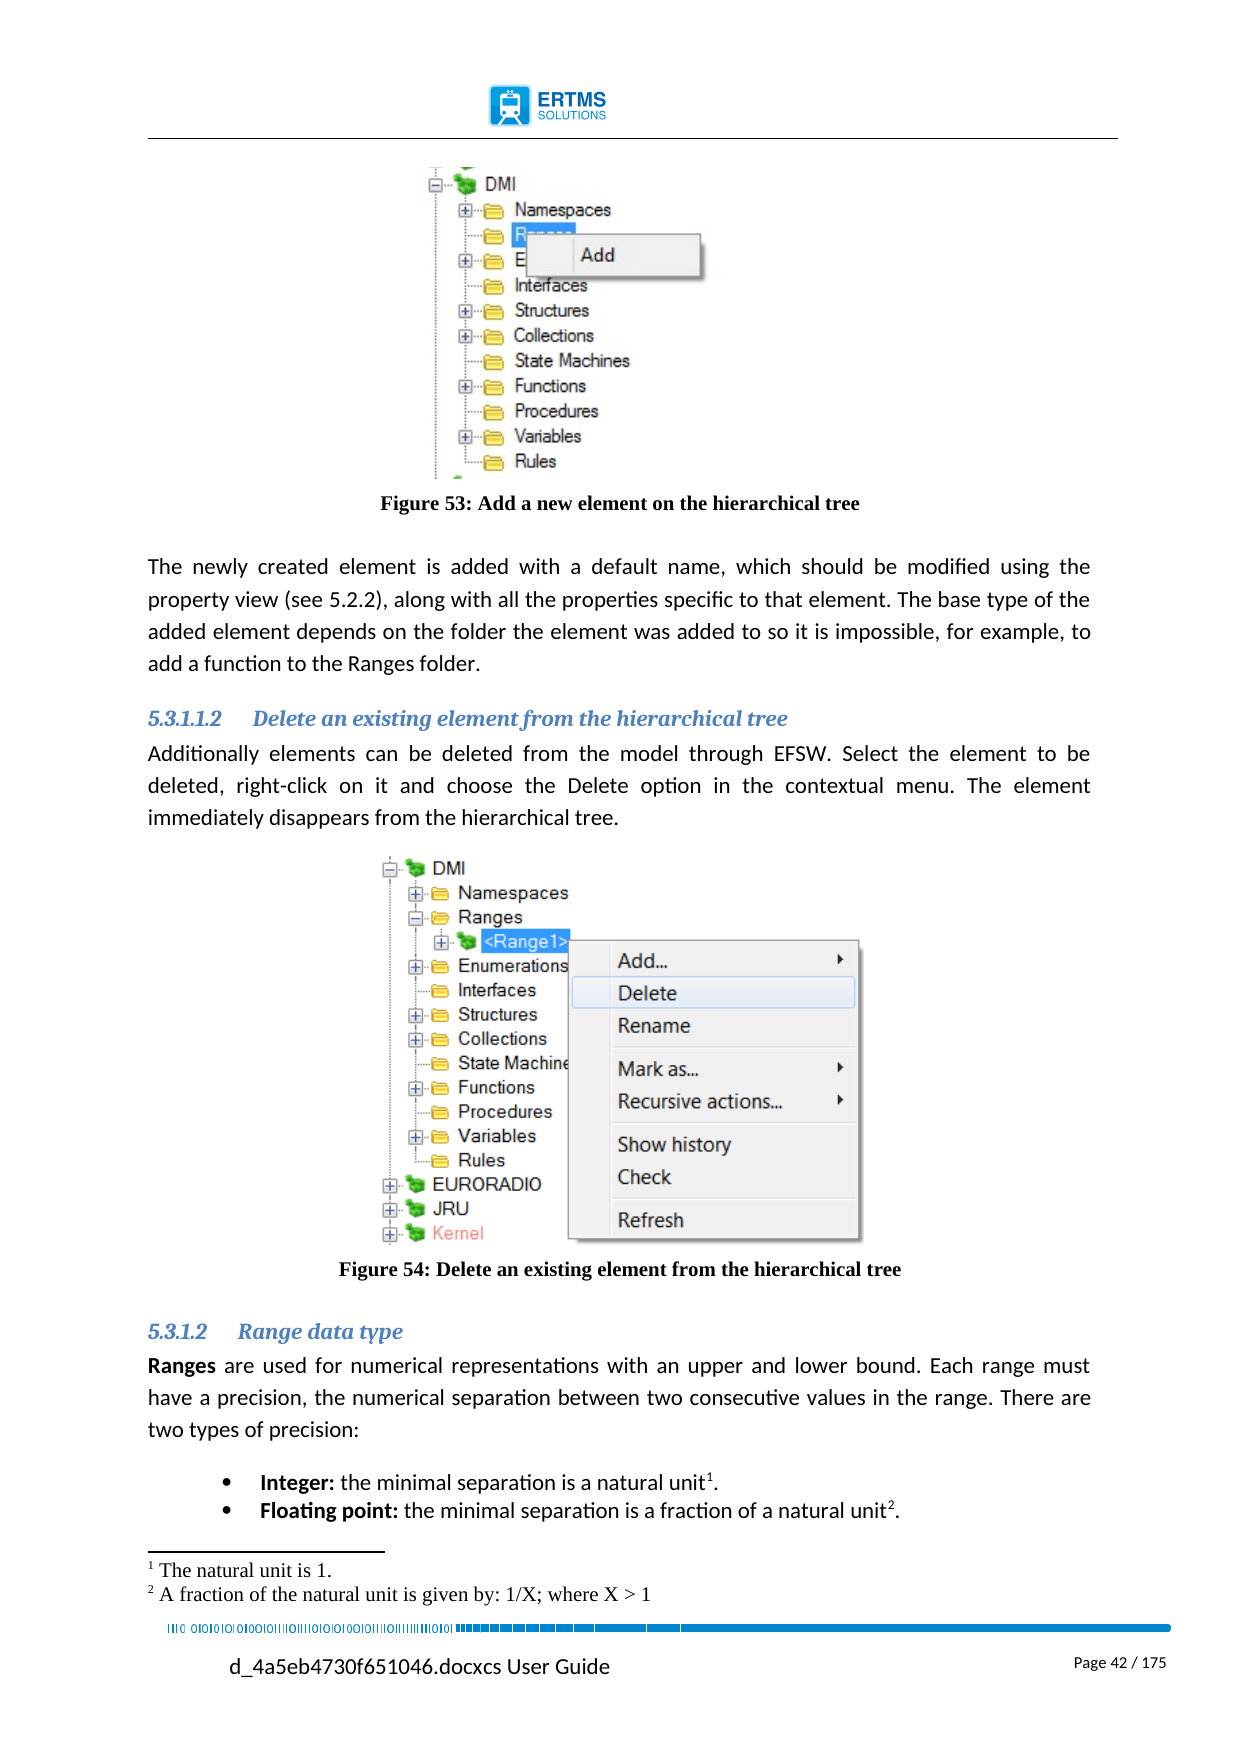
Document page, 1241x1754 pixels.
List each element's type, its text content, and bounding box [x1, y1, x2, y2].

picture [167, 1624, 1171, 1633]
text Additionally elements can be deleted from the model through EFSW. Select the element to be deleted, right-click on it and choose the Delete option in the contextual menu. The element immediately disappears from the hierarchical tree. [148, 739, 1093, 831]
list Integer: the minimal separation is a natural unit. [223, 1468, 1093, 1496]
list Floating point: the minimal separation is a fraction of a natural unit. [223, 1496, 1093, 1524]
subtitle Range data type [148, 1318, 1093, 1345]
text Figure 54: Delete an existing element from the hierarchical tree [148, 1257, 1093, 1281]
subtitle Delete an existing element from the hierarchical tree [148, 706, 1093, 733]
picture [376, 856, 864, 1245]
text Ranges are used for numerical representations with an upper and lower bound. Each range must have a precision, the numerical separation between two consecutive values in the range. There are two types of precision: [148, 1351, 1093, 1443]
text Figure 53: Add a new element on the hierarchical tree [148, 491, 1093, 515]
text The newly created element is added with a default name, which should be modified using the property view (see 5.2.2), along with all the properties specific to that element. The base type of the added element depends on the folder the element was added to so it is impossible, for example, to add a function to the Ranges folder. [148, 552, 1093, 677]
picture [477, 73, 617, 138]
picture [407, 167, 833, 479]
